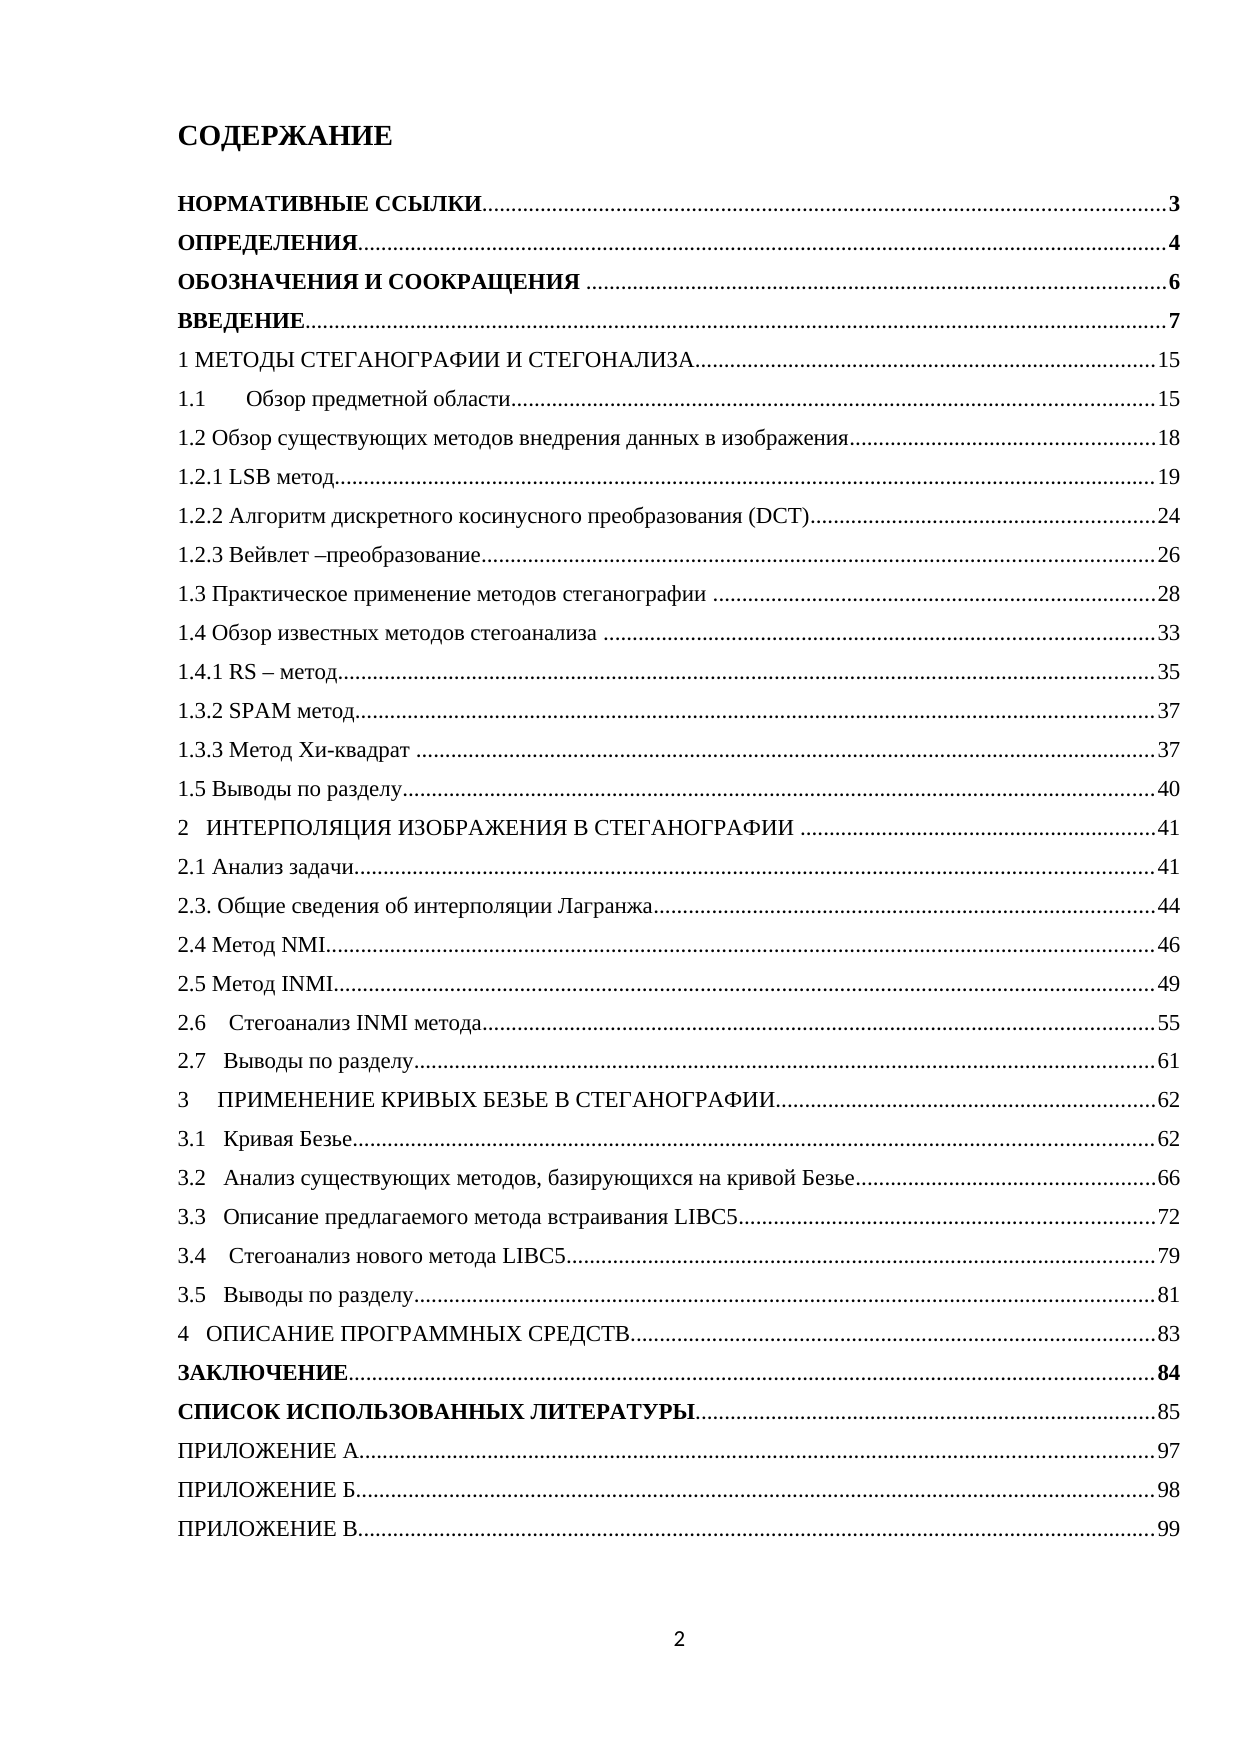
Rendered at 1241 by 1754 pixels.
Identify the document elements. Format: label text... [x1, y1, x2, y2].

text СОДЕРЖАНИЕ [177, 118, 1181, 152]
